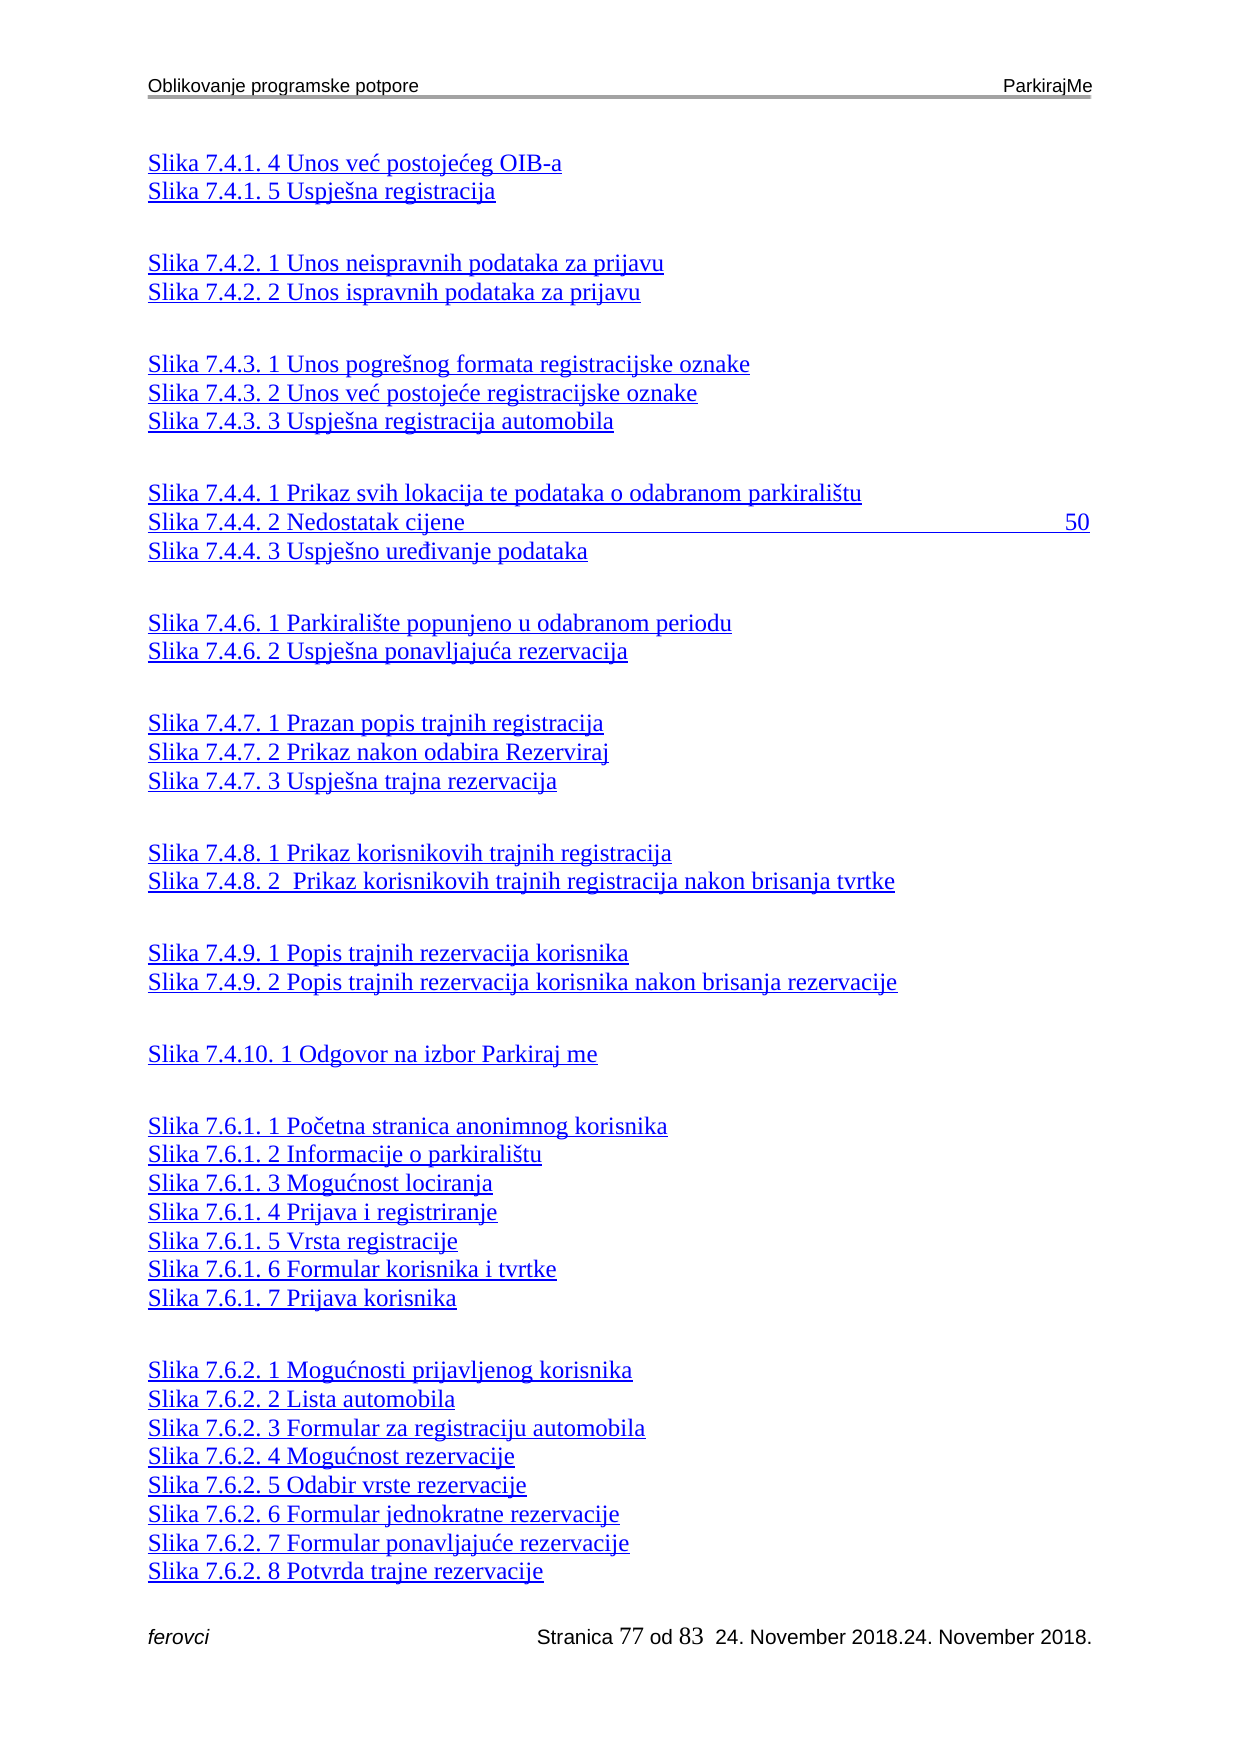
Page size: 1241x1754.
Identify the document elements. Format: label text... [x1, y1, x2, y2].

text Slika 7.6.2. 2 Lista automobila67 [148, 1384, 1093, 1413]
text Slika 7.4.3. 2 Unos već postojeće registracijske oznake53 [148, 378, 1093, 406]
text Slika 7.6.1. 3 Mogućnost lociranja65 [148, 1168, 1093, 1197]
text Slika 7.4.3. 1 Unos pogrešnog formata registracijske oznake53 [148, 349, 1093, 378]
text Slika 7.4.7. 2 Prikaz nakon odabira Rezerviraj59 [148, 737, 1093, 766]
text Slika 7.4.7. 3 Uspješna trajna rezervacija59 [148, 766, 1093, 794]
text Slika 7.4.2. 2 Unos ispravnih podataka za prijavu52 [148, 277, 1093, 306]
text Slika 7.6.1. 7 Prijava korisnika66 [148, 1283, 1093, 1312]
text Slika 7.4.6. 1 Parkiralište popunjeno u odabranom periodu57 [148, 608, 1093, 636]
text Slika 7.6.2. 1 Mogućnosti prijavljenog korisnika67 [148, 1355, 1093, 1384]
text Slika 7.6.1. 2 Informacije o parkiralištu65 [148, 1139, 1093, 1168]
text Slika 7.6.2. 3 Formular za registraciju automobila67 [148, 1413, 1093, 1441]
text Slika 7.4.6. 2 Uspješna ponavljajuća rezervacija58 [148, 636, 1093, 665]
text Slika 7.6.2. 8 Potvrda trajne rezervacije70 [148, 1556, 1093, 1585]
text Slika 7.4.7. 1 Prazan popis trajnih registracija58 [148, 708, 1093, 737]
text Slika 7.6.1. 1 Početna stranica anonimnog korisnika64 [148, 1111, 1093, 1139]
text Slika 7.4.9. 1 Popis trajnih rezervacija korisnika61 [148, 938, 1093, 967]
text Slika 7.4.9. 2 Popis trajnih rezervacija korisnika nakon brisanja rezervacije61 [148, 967, 1093, 996]
text Slika 7.6.2. 5 Odabir vrste rezervacije68 [148, 1470, 1093, 1499]
text Slika 7.6.2. 7 Formular ponavljajuće rezervacije69 [148, 1528, 1093, 1556]
text Slika 7.6.1. 6 Formular korisnika i tvrtke66 [148, 1254, 1093, 1283]
text Slika 7.4.3. 3 Uspješna registracija automobila54 [148, 406, 1093, 435]
text Slika 7.4.10. 1 Odgovor na izbor Parkiraj me62 [148, 1039, 1093, 1068]
text Slika 7.6.1. 5 Vrsta registracije65 [148, 1226, 1093, 1254]
text Slika 7.6.2. 4 Mogućnost rezervacije68 [148, 1441, 1093, 1470]
text Slika 7.4.4. 2 Nedostatak cijene 50 Slika 7.4.4. 3 Uspješno uređivanje podataka55 [148, 507, 1093, 564]
text Slika 7.4.8. 1 Prikaz korisnikovih trajnih registracija60 [148, 838, 1093, 866]
text Slika 7.4.1. 4 Unos već postojećeg OIB-a51 [148, 148, 1093, 176]
text Slika 7.4.1. 5 Uspješna registracija52 [148, 176, 1093, 205]
picture [147, 95, 1092, 99]
text Slika 7.4.2. 1 Unos neispravnih podataka za prijavu52 [148, 248, 1093, 277]
text Slika 7.4.8. 2 Prikaz korisnikovih trajnih registracija nakon brisanja tvrtke60 [148, 866, 1093, 895]
text Slika 7.4.4. 1 Prikaz svih lokacija te podataka o odabranom parkiralištu54 [148, 478, 1093, 507]
text Slika 7.6.2. 6 Formular jednokratne rezervacije69 [148, 1499, 1093, 1528]
text Slika 7.6.1. 4 Prijava i registriranje65 [148, 1197, 1093, 1226]
